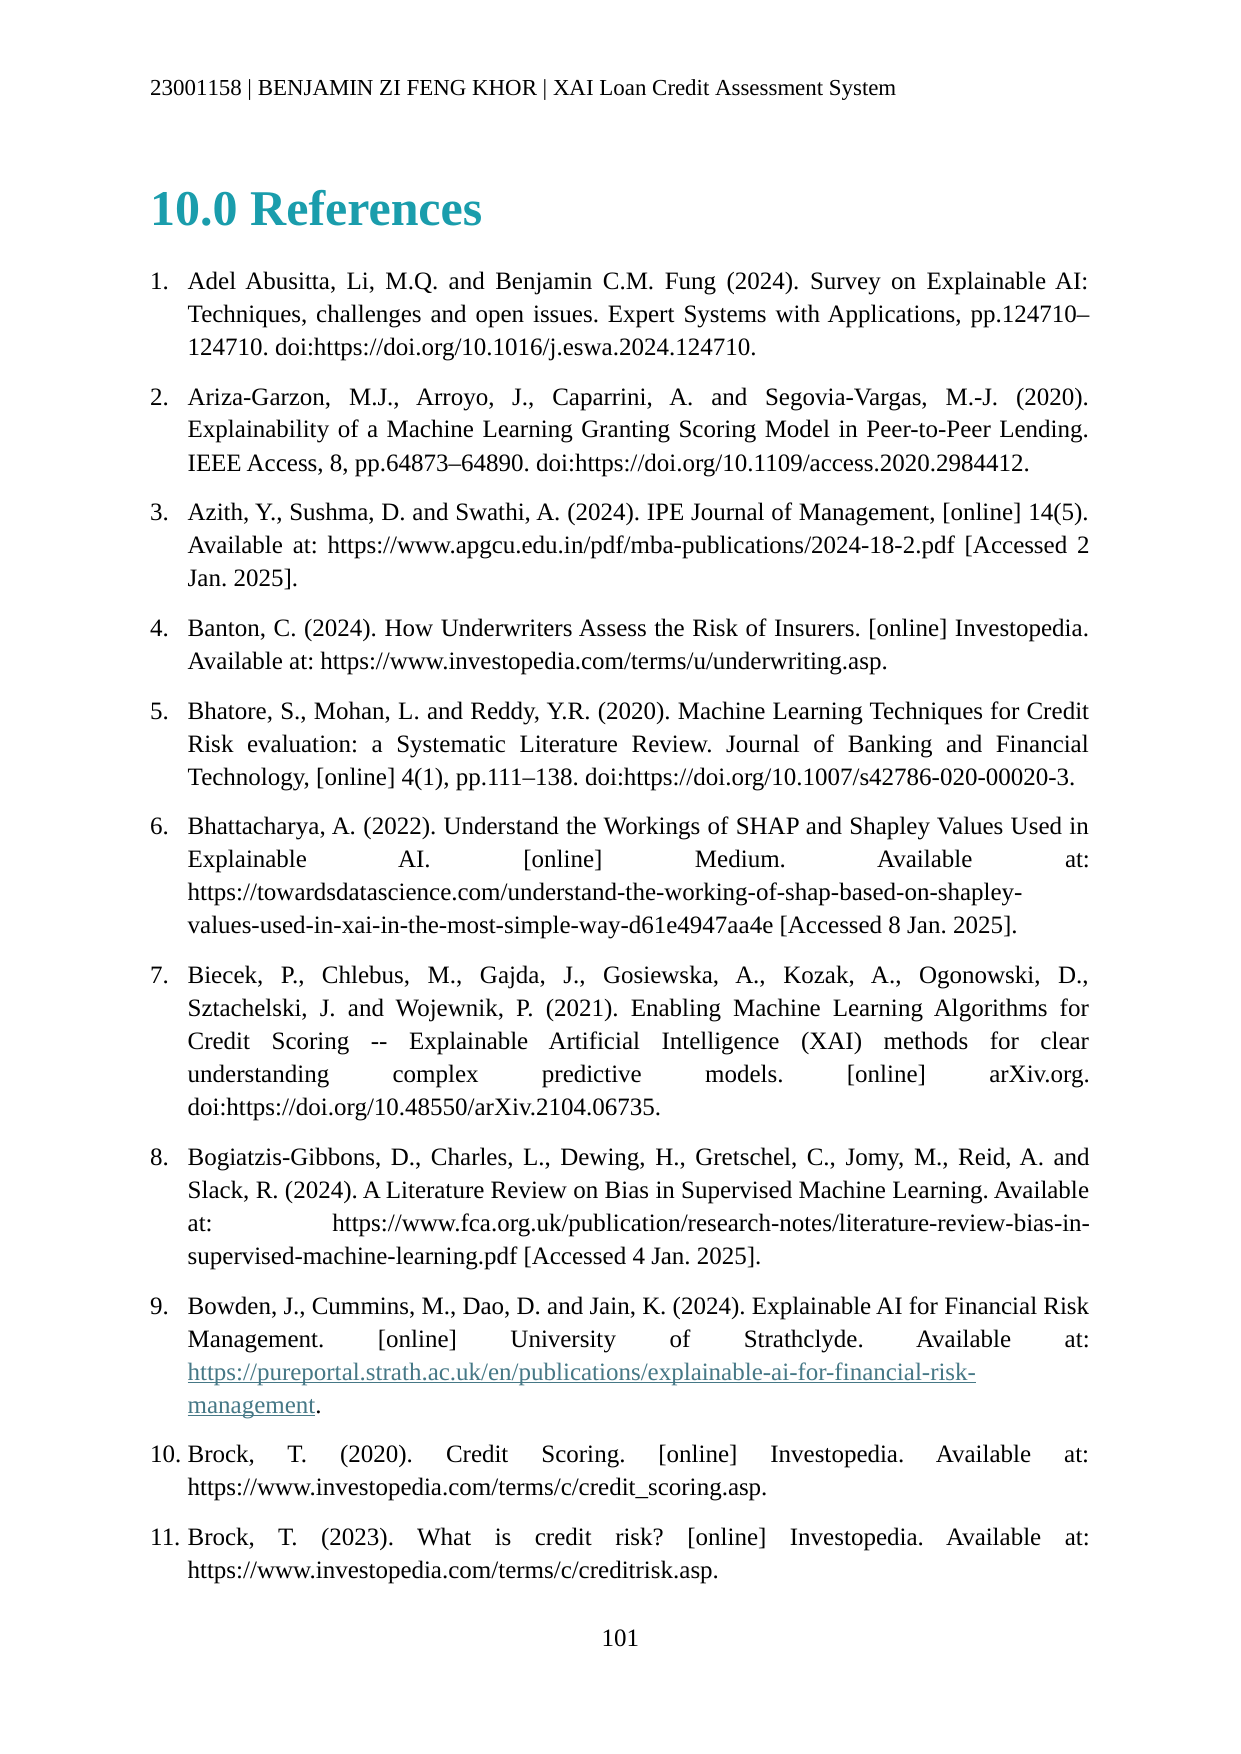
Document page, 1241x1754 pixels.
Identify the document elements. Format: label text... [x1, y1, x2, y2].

list Ariza-Garzon, M.J., Arroyo, J., Caparrini, A. and Segovia-Vargas, M.-J. (2020). Explainability of a Machine Learning Granting Scoring Model in Peer-to-Peer Lending. IEEE Access, 8, pp.64873–64890. doi:https://doi.org/10.1109/access.2020.2984412. [150, 382, 1090, 476]
list Bowden, J., Cummins, M., Dao, D. and Jain, K. (2024). Explainable AI for Financial Risk Management. [online] University of Strathclyde. Available at: https://pureportal.strath.ac.uk/en/publications/explainable-ai-for-financial-risk-management. [150, 1291, 1090, 1418]
list Bogiatzis-Gibbons, D., Charles, L., Dewing, H., Gretschel, C., Jomy, M., Reid, A. and Slack, R. (2024). A Literature Review on Bias in Supervised Machine Learning. Available at: https://www.fca.org.uk/publication/research-notes/literature-review-bias-in-supervised-machine-learning.pdf [Accessed 4 Jan. 2025]. [150, 1142, 1090, 1270]
list Bhattacharya, A. (2022). Understand the Workings of SHAP and Shapley Values Used in Explainable AI. [online] Medium. Available at: https://towardsdatascience.com/understand-the-working-of-shap-based-on-shapley-values-used-in-xai-in-the-most-simple-way-d61e4947aa4e [Accessed 8 Jan. 2025]. [150, 811, 1090, 939]
list Adel Abusitta, Li, M.Q. and Benjamin C.M. Fung (2024). Survey on Explainable AI: Techniques, challenges and open issues. Expert Systems with Applications, pp.124710–124710. doi:https://doi.org/10.1016/j.eswa.2024.124710. [150, 266, 1090, 361]
subtitle 10.0 References [150, 179, 1090, 237]
list Brock, T. (2020). Credit Scoring. [online] Investopedia. Available at: https://www.investopedia.com/terms/c/credit_scoring.asp. [150, 1439, 1090, 1501]
list Bhatore, S., Mohan, L. and Reddy, Y.R. (2020). Machine Learning Techniques for Credit Risk evaluation: a Systematic Literature Review. Journal of Banking and Financial Technology, [online] 4(1), pp.111–138. doi:https://doi.org/10.1007/s42786-020-00020-3. [150, 696, 1090, 791]
list Banton, C. (2024). How Underwriters Assess the Risk of Insurers. [online] Investopedia. Available at: https://www.investopedia.com/terms/u/underwriting.asp. [150, 613, 1090, 675]
list Biecek, P., Chlebus, M., Gajda, J., Gosiewska, A., Kozak, A., Ogonowski, D., Sztachelski, J. and Wojewnik, P. (2021). Enabling Machine Learning Algorithms for Credit Scoring -- Explainable Artificial Intelligence (XAI) methods for clear understanding complex predictive models. [online] arXiv.org. doi:https://doi.org/10.48550/arXiv.2104.06735. [150, 960, 1090, 1121]
list Azith, Y., Sushma, D. and Swathi, A. (2024). IPE Journal of Management, [online] 14(5). Available at: https://www.apgcu.edu.in/pdf/mba-publications/2024-18-2.pdf [Accessed 2 Jan. 2025]. [150, 497, 1090, 592]
list Brock, T. (2023). What is credit risk? [online] Investopedia. Available at: https://www.investopedia.com/terms/c/creditrisk.asp. [150, 1522, 1090, 1584]
